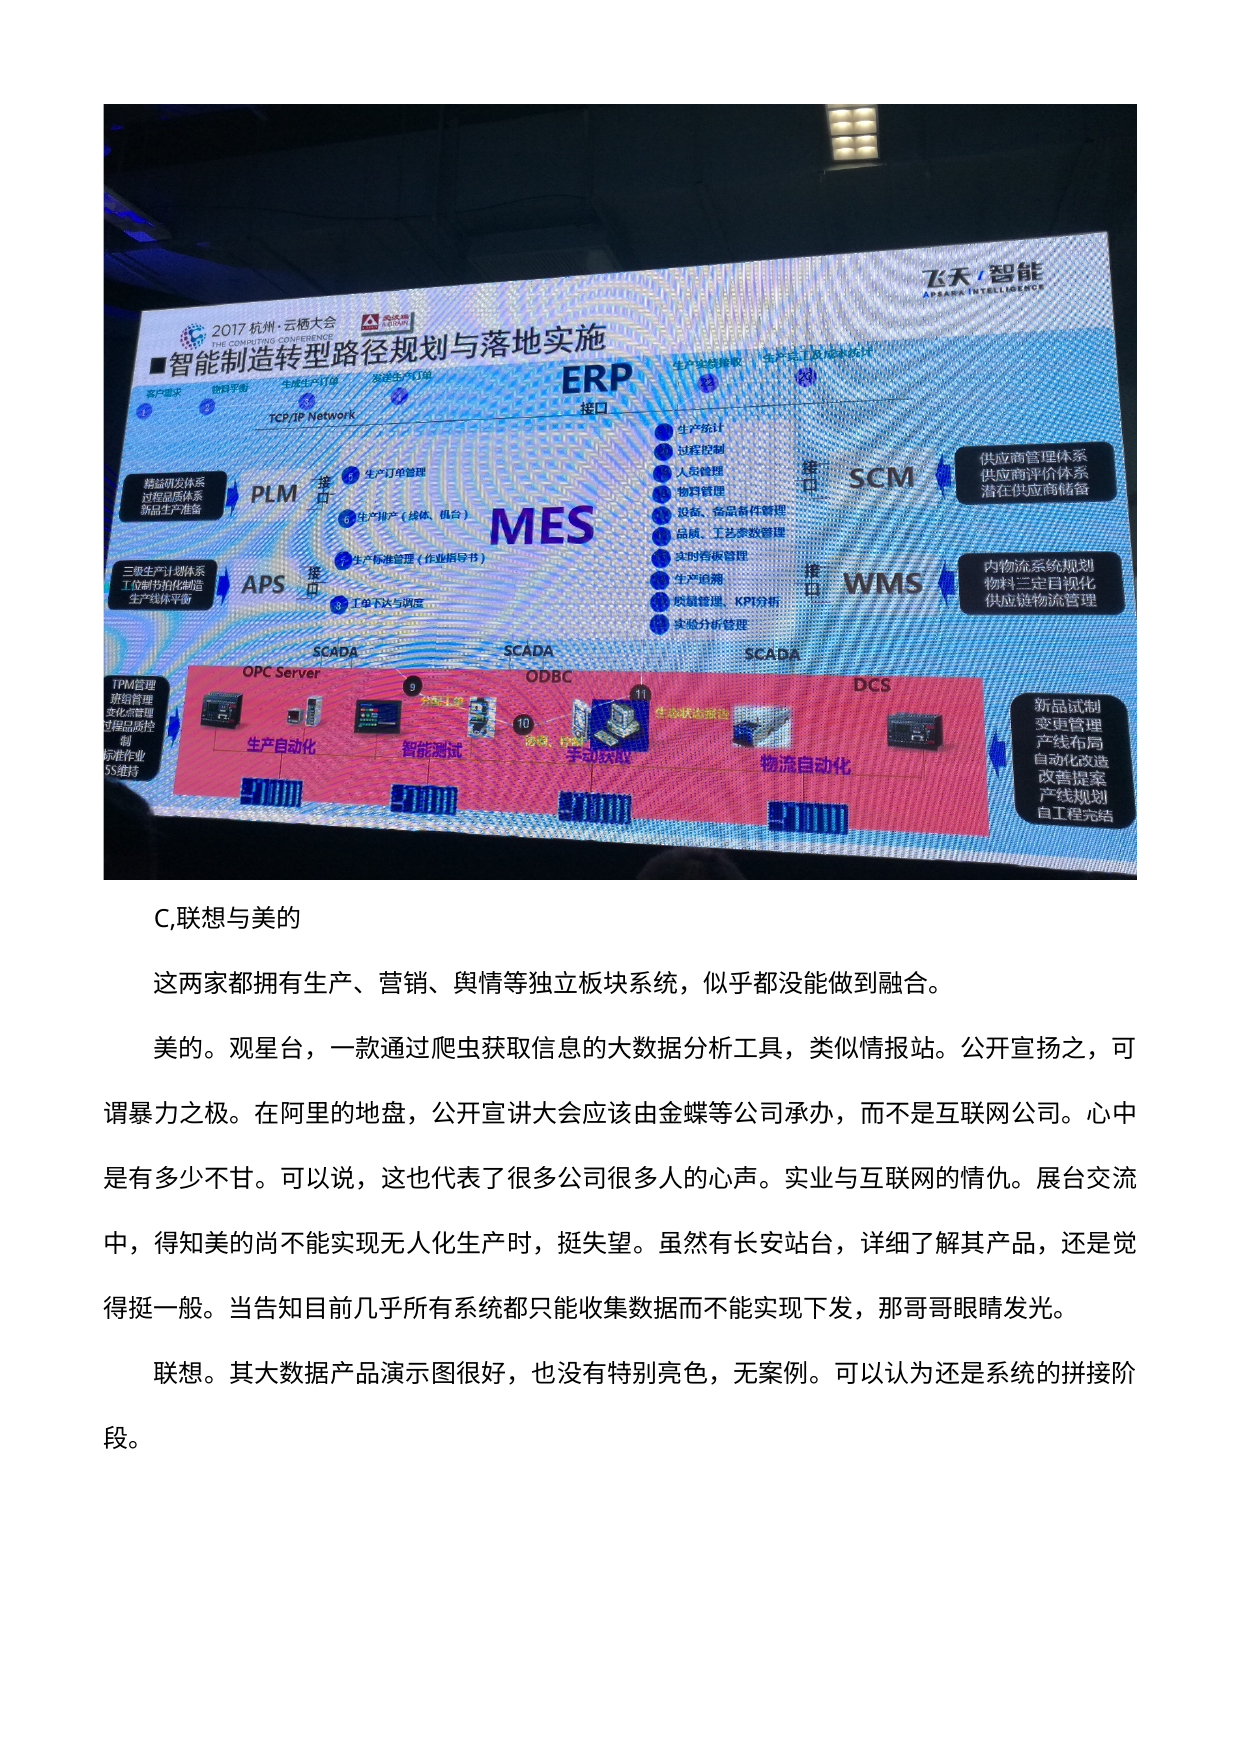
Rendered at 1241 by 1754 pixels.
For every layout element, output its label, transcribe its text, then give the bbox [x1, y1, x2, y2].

text 这两家都拥有生产、营销、舆情等独立板块系统，似乎都没能做到融合。 [103, 949, 1137, 1014]
text 联想。其大数据产品演示图很好，也没有特别亮色，无案例。可以认为还是系统的拼接阶段。 [103, 1339, 1137, 1469]
text 美的。观星台，一款通过爬虫获取信息的大数据分析工具，类似情报站。公开宣扬之，可谓暴力之极。在阿里的地盘，公开宣讲大会应该由金蝶等公司承办，而不是互联网公司。心中是有多少不甘。可以说，这也代表了很多公司很多人的心声。实业与互联网的情仇。展台交流中，得知美的尚不能实现无人化生产时，挺失望。虽然有长安站台，详细了解其产品，还是觉得挺一般。当告知目前几乎所有系统都只能收集数据而不能实现下发，那哥哥眼睛发光。 [103, 1014, 1137, 1339]
picture [103, 104, 1137, 880]
text C,联想与美的 [103, 884, 1137, 949]
